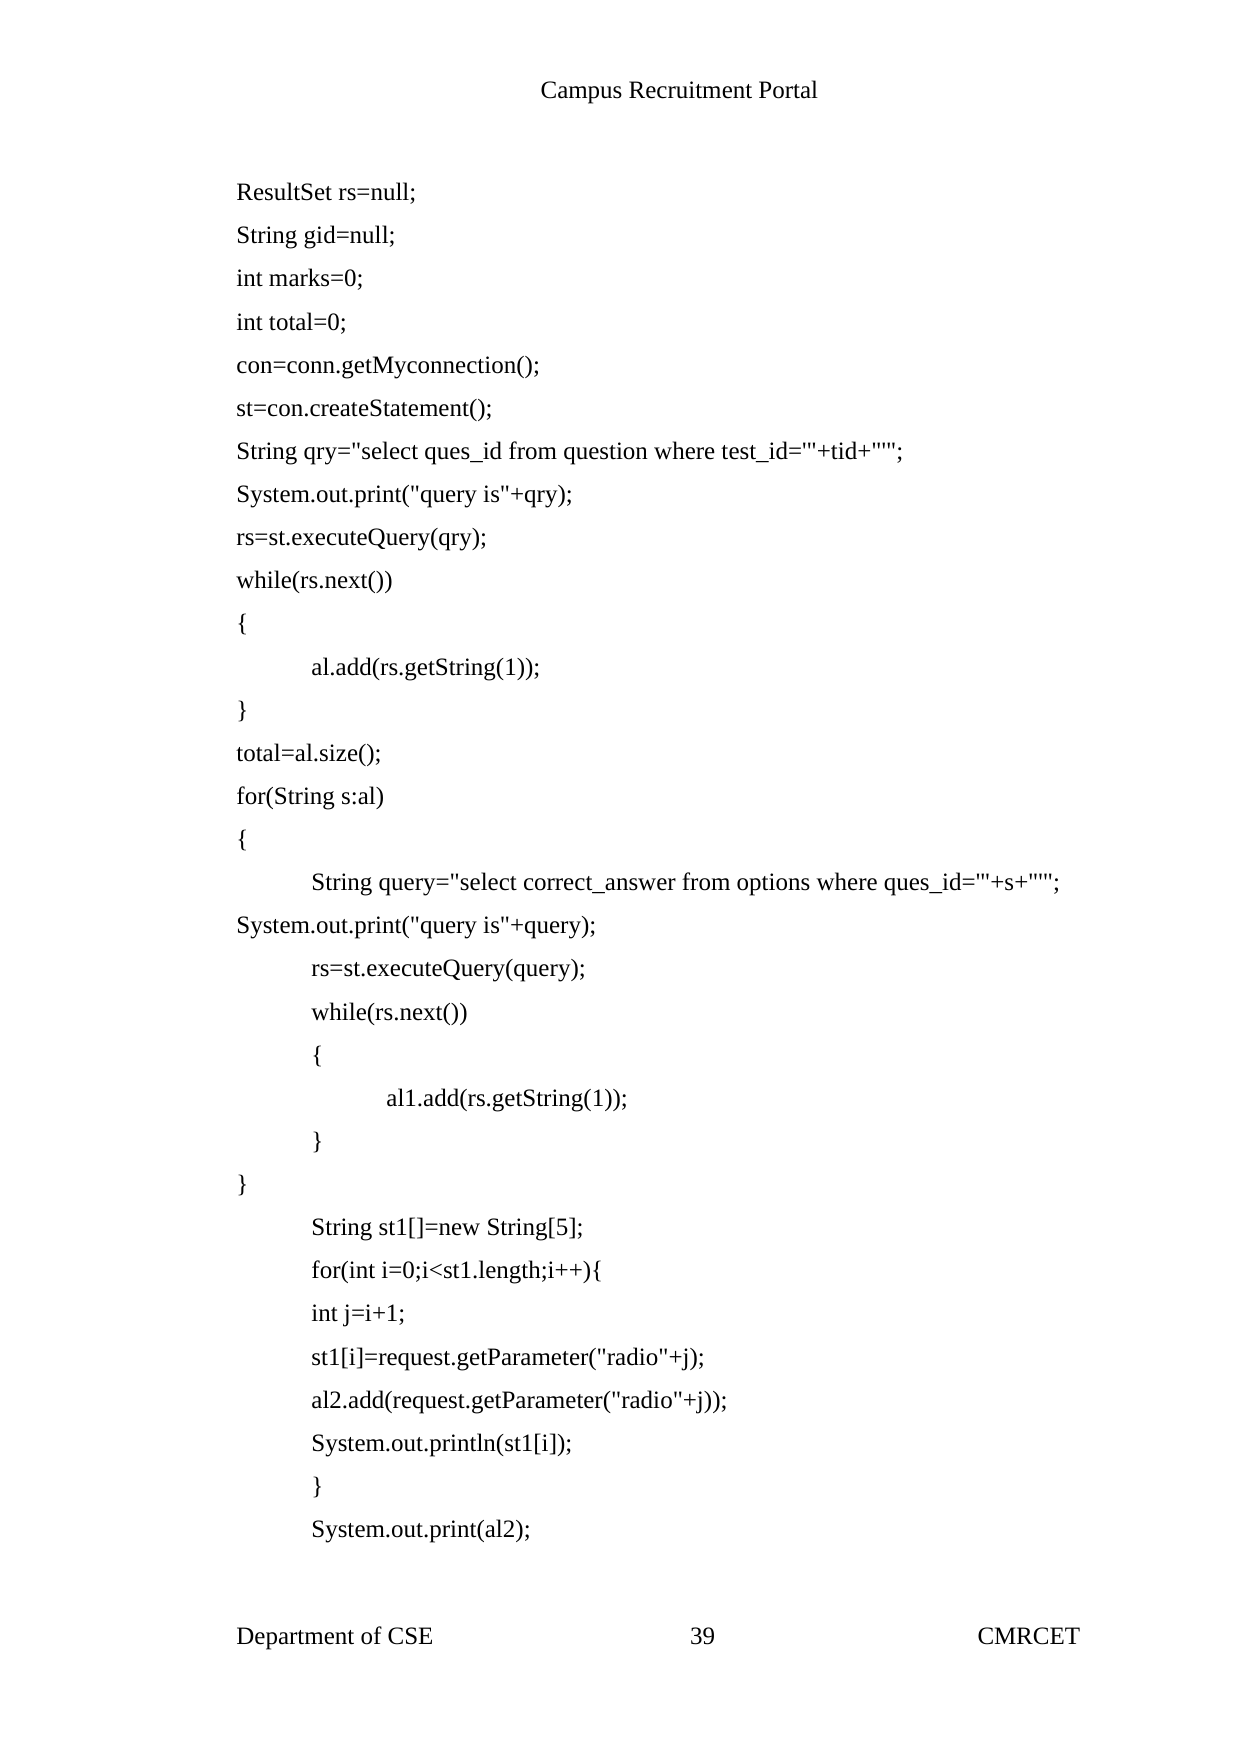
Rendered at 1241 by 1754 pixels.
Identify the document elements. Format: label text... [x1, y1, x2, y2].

text rs=st.executeQuery(qry); [236, 522, 1122, 551]
text while(rs.next()) [236, 565, 1122, 594]
text ResultSet rs=null; [236, 177, 1122, 206]
text al1.add(rs.getString(1)); [236, 1083, 1122, 1112]
text System.out.print("query is"+qry); [236, 479, 1122, 508]
text String qry="select ques_id from question where test_id='"+tid+"'"; [236, 436, 1122, 465]
text String query="select correct_answer from options where ques_id='"+s+"'"; [236, 867, 1122, 896]
text System.out.println(st1[i]); [236, 1428, 1122, 1457]
text { [236, 1040, 1122, 1068]
text while(rs.next()) [236, 997, 1122, 1025]
text rs=st.executeQuery(query); [236, 953, 1122, 982]
text al2.add(request.getParameter("radio"+j)); [236, 1385, 1122, 1413]
text System.out.print(al2); [236, 1514, 1122, 1543]
text } [236, 695, 1122, 723]
text con=conn.getMyconnection(); [236, 350, 1122, 378]
text st1[i]=request.getParameter("radio"+j); [236, 1342, 1122, 1370]
text } [236, 1126, 1122, 1155]
text { [236, 824, 1122, 853]
text String st1[]=new String[5]; [236, 1212, 1122, 1241]
text System.out.print("query is"+query); [236, 910, 1122, 939]
text { [236, 608, 1122, 637]
text for(String s:al) [236, 781, 1122, 810]
text } [236, 1471, 1122, 1500]
text int j=i+1; [236, 1298, 1122, 1327]
text st=con.createStatement(); [236, 393, 1122, 422]
text for(int i=0;i<st1.length;i++){ [236, 1255, 1122, 1284]
text String gid=null; [236, 220, 1122, 249]
text int marks=0; [236, 263, 1122, 292]
text int total=0; [236, 307, 1122, 335]
text al.add(rs.getString(1)); [236, 652, 1122, 680]
text } [236, 1169, 1122, 1198]
text total=al.size(); [236, 738, 1122, 767]
